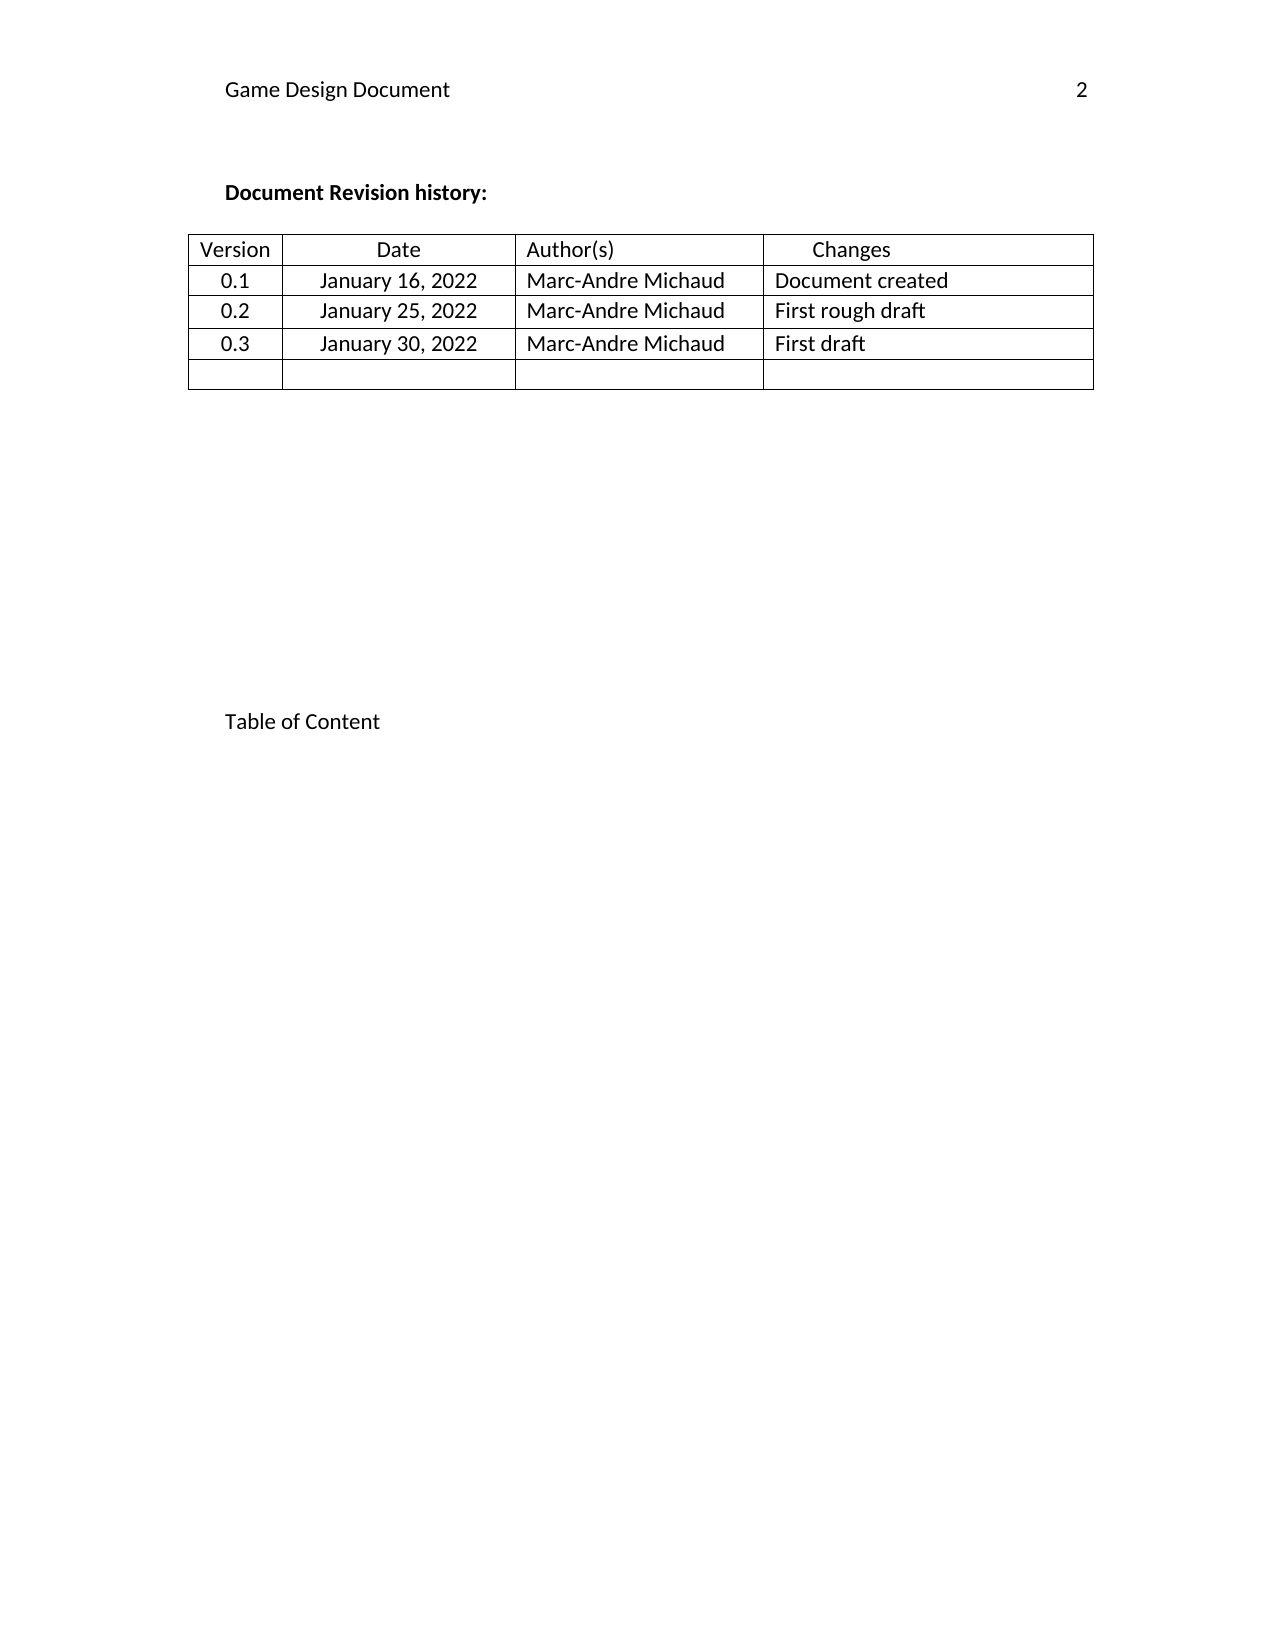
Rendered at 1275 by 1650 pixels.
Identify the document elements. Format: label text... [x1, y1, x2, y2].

table_cell January 30, 2022 [283, 329, 515, 359]
table_cell [516, 360, 763, 389]
table_header Date [283, 235, 515, 265]
table_cell First draft [764, 329, 1093, 359]
table_header Changes [764, 235, 1093, 265]
table_header Version [189, 235, 282, 265]
table_cell Document created [764, 266, 1093, 295]
table_cell January 25, 2022 [283, 296, 515, 328]
table_cell 0.3 [189, 329, 282, 359]
table_cell January 16, 2022 [283, 266, 515, 295]
text Document Revision history: [187, 178, 1087, 206]
table_cell Marc-Andre Michaud [516, 296, 763, 328]
table_cell Marc-Andre Michaud [516, 266, 763, 295]
table_cell Marc-Andre Michaud [516, 329, 763, 359]
table_cell First rough draft [764, 296, 1093, 328]
table_header Author(s) [516, 235, 763, 265]
table_cell [189, 360, 282, 389]
table_cell [764, 360, 1093, 389]
table_cell 0.2 [189, 296, 282, 328]
table_cell [283, 360, 515, 389]
table_cell 0.1 [189, 266, 282, 295]
